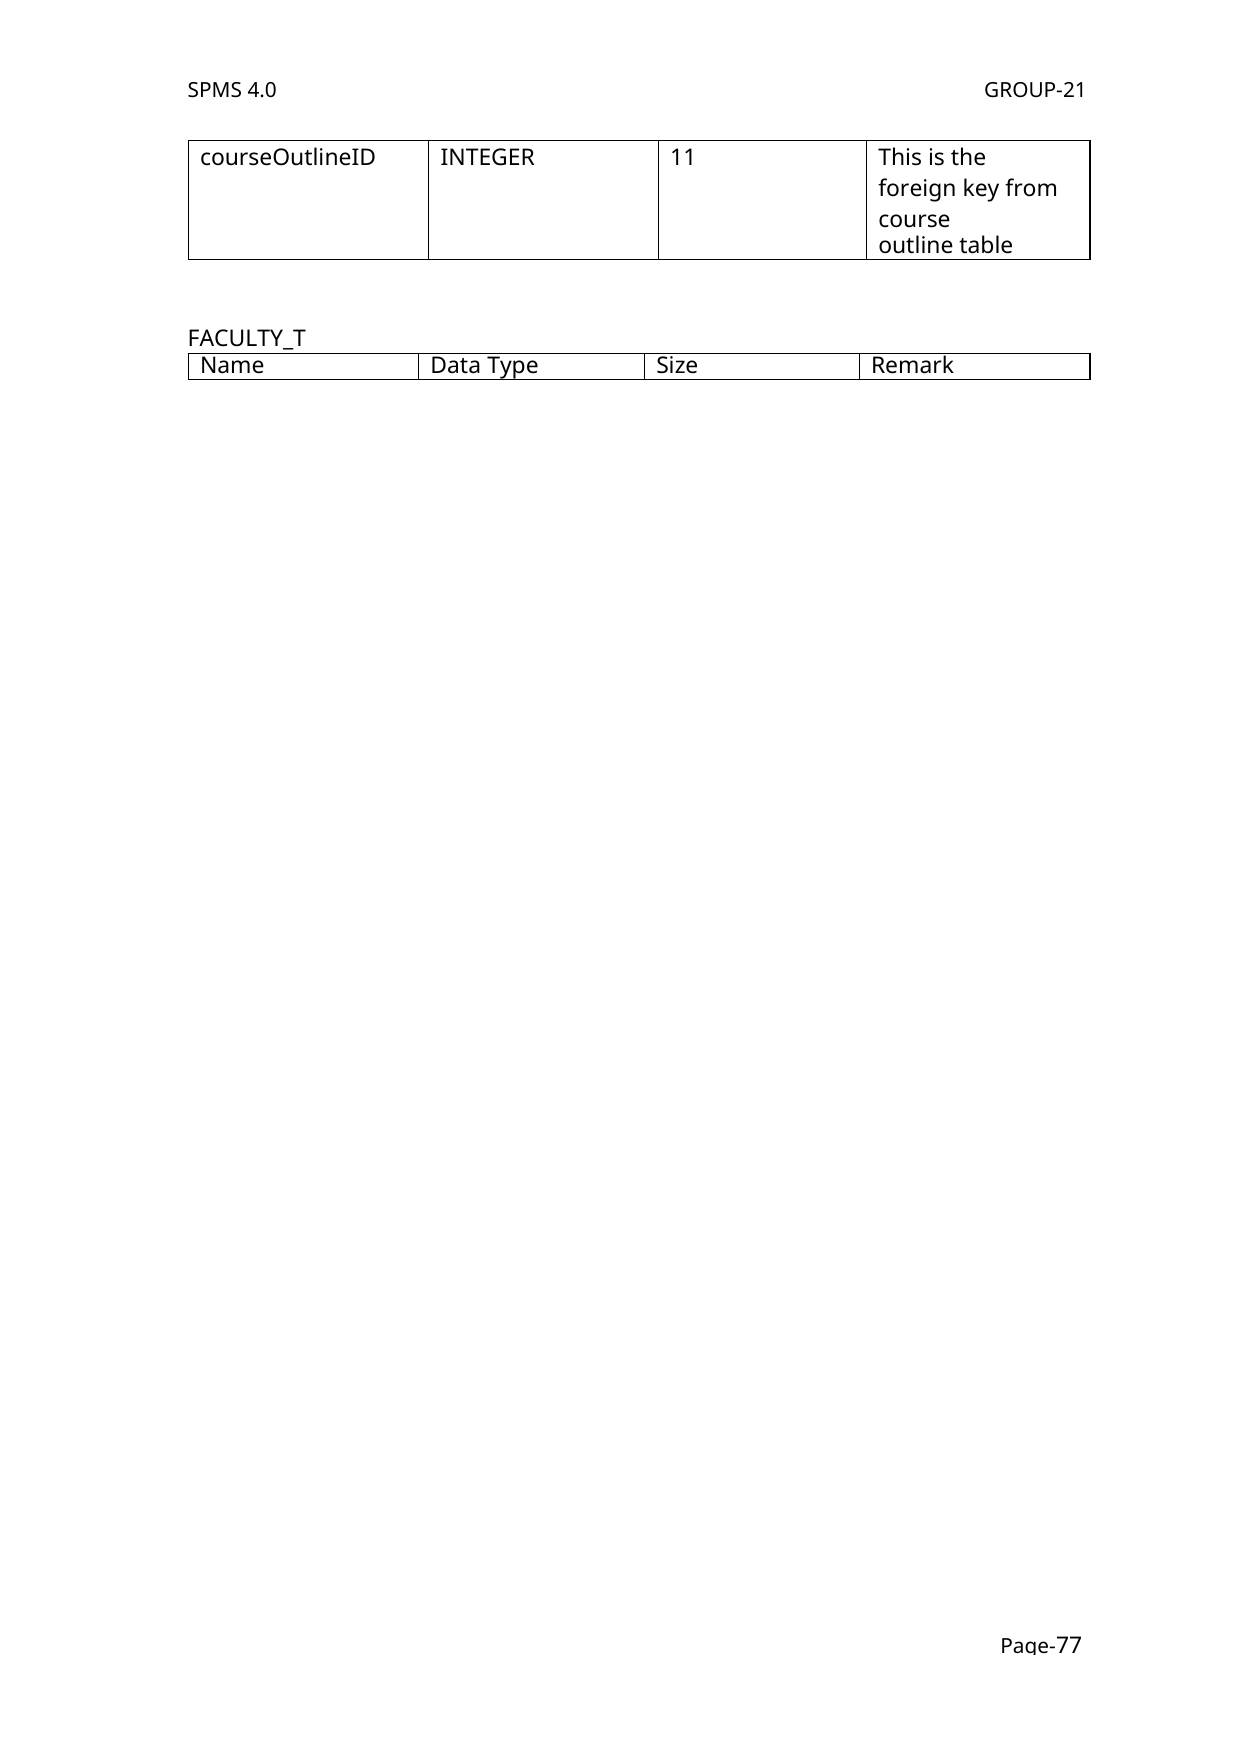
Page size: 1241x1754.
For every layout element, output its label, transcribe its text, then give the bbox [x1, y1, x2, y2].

table_cell courseOutlineID [189, 141, 428, 258]
table_header Size [645, 354, 859, 379]
table_header Data Type [419, 354, 644, 379]
table_header Name [189, 354, 418, 379]
table_cell This is the foreign key from course outline table [867, 141, 1089, 258]
table_cell 11 [659, 141, 866, 258]
table_header Remark [860, 354, 1089, 379]
text FACULTY_T [187, 322, 1221, 353]
table_cell INTEGER [429, 141, 658, 258]
